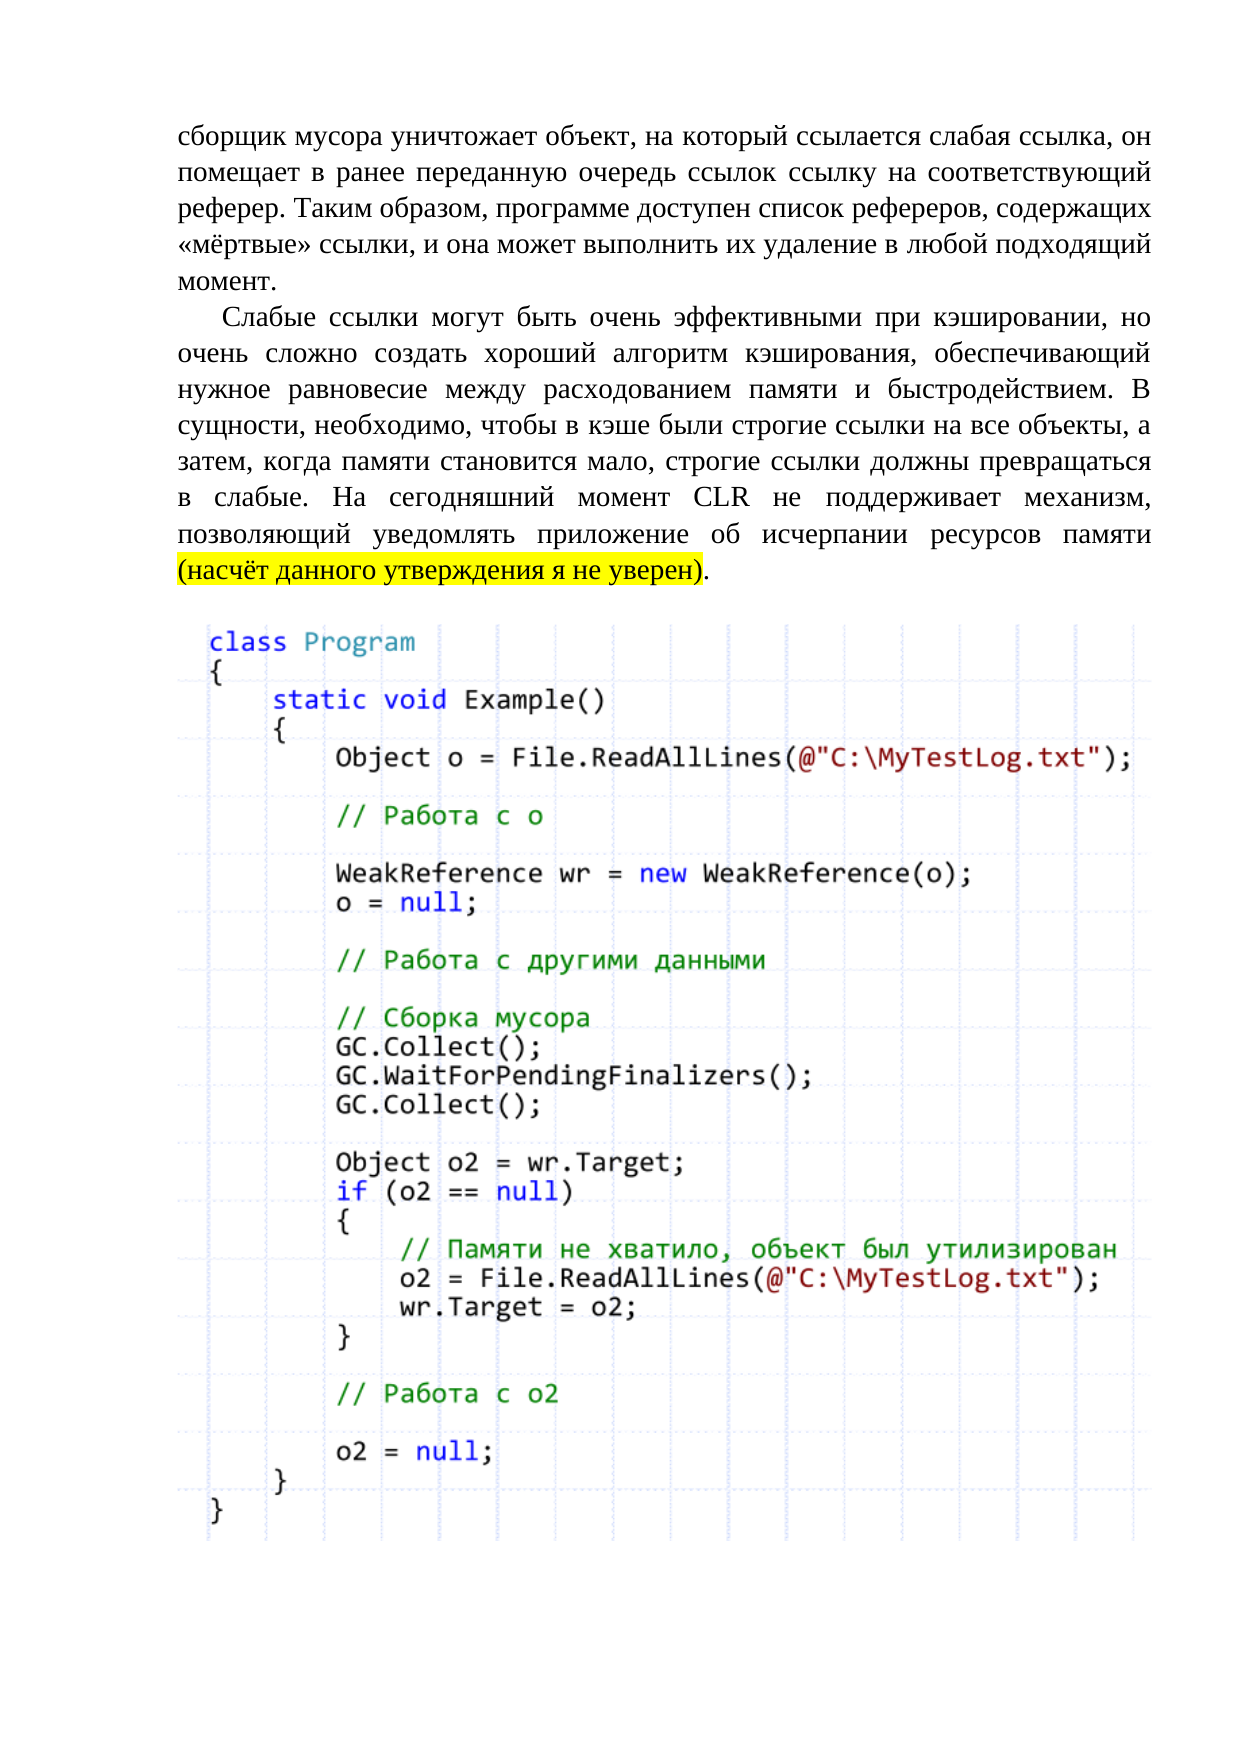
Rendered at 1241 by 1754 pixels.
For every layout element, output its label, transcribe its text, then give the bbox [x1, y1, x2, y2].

picture [177, 624, 1152, 1541]
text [177, 118, 1152, 296]
text Слабые ссылки могут быть очень эффективными при кэшировании, но очень сложно создать хороший алгоритм кэширования, обеспечивающий нужное равновесие между расходованием памяти и быстродействием. В сущности, необходимо, чтобы в кэше были строгие ссылки на все объекты, а затем, когда памяти становится мало, строгие ссылки должны превращаться в слабые. На сегодняшний момент CLR не поддерживает механизм, позволяющий уведомлять приложение об исчерпании ресурсов памяти (насчёт данного утверждения я не уверен). [177, 299, 1152, 585]
